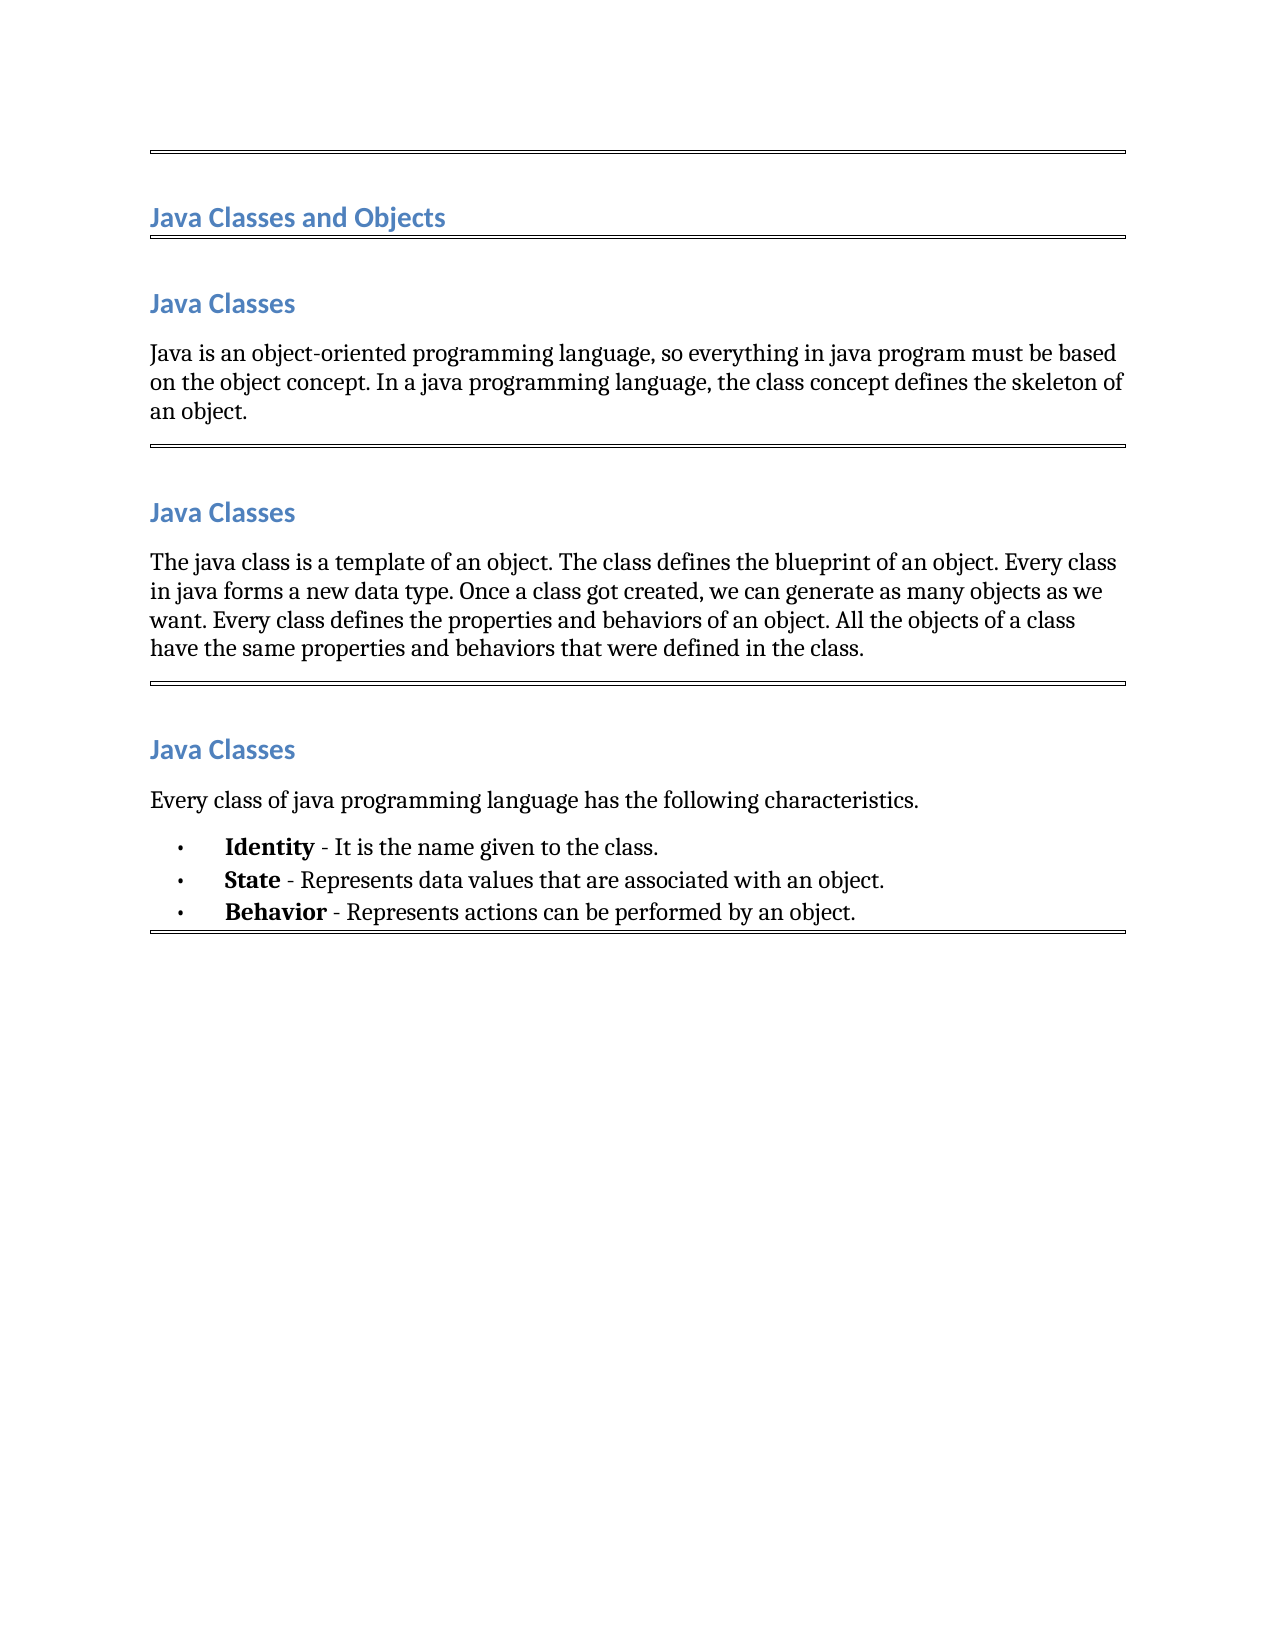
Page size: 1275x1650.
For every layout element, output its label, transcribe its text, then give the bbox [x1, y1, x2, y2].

subtitle Java Classes [150, 494, 1125, 529]
text Java is an object-oriented programming language, so everything in java program must be based on the object concept. In a java programming language, the class concept defines the skeleton of an object. [150, 339, 1125, 425]
list State - Represents data values that are associated with an object. [175, 866, 1125, 894]
subtitle Java Classes and Objects [150, 199, 1125, 235]
subtitle Java Classes [150, 731, 1125, 767]
list Behavior - Represents actions can be performed by an object. [175, 898, 1125, 927]
text Every class of java programming language has the following characteristics. [150, 786, 1125, 814]
text The java class is a template of an object. The class defines the blueprint of an object. Every class in java forms a new data type. Once a class got created, we can generate as many objects as we want. Every class defines the properties and behaviors of an object. All the objects of a class have the same properties and behaviors that were defined in the class. [150, 548, 1125, 663]
list Identity - It is the name given to the class. [175, 833, 1125, 862]
subtitle Java Classes [150, 285, 1125, 320]
